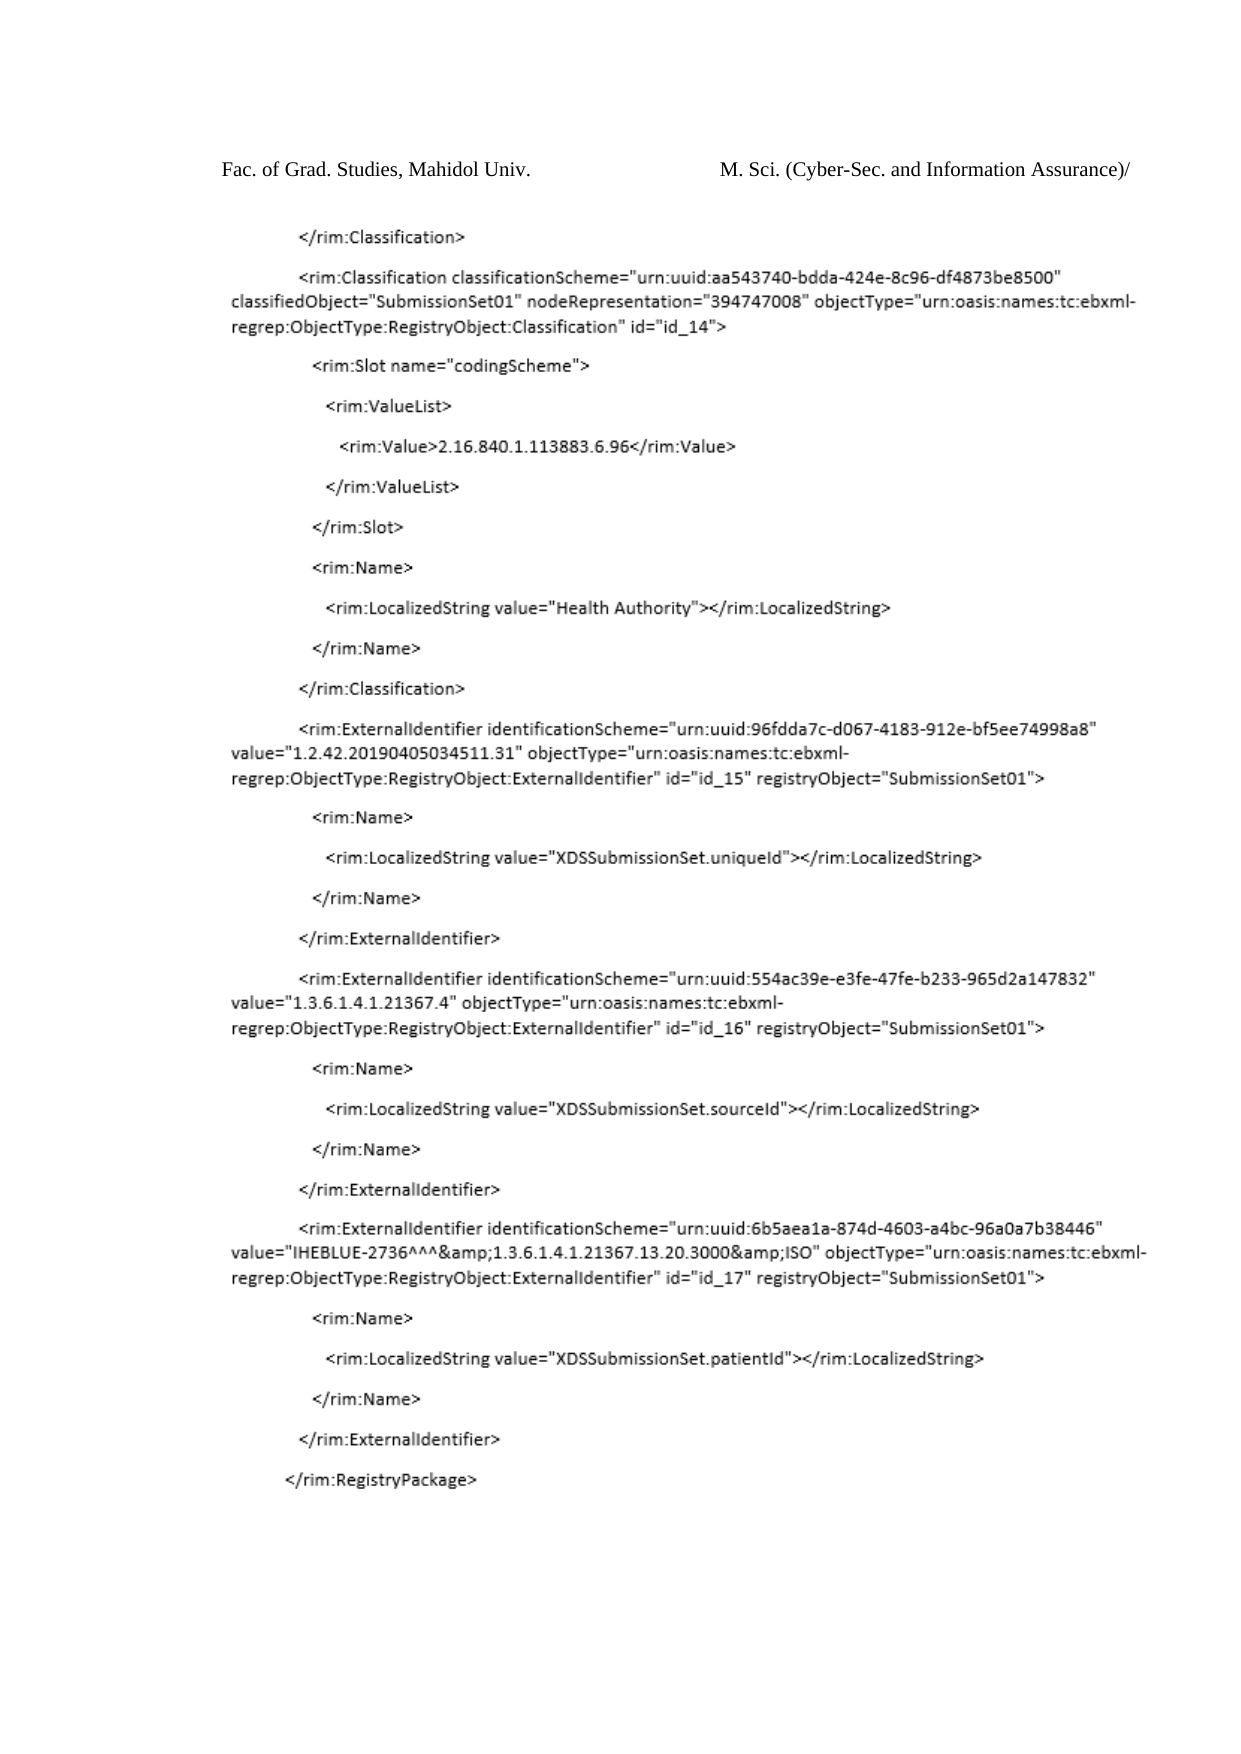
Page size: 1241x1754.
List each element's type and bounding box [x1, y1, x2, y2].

picture [221, 221, 1184, 1501]
